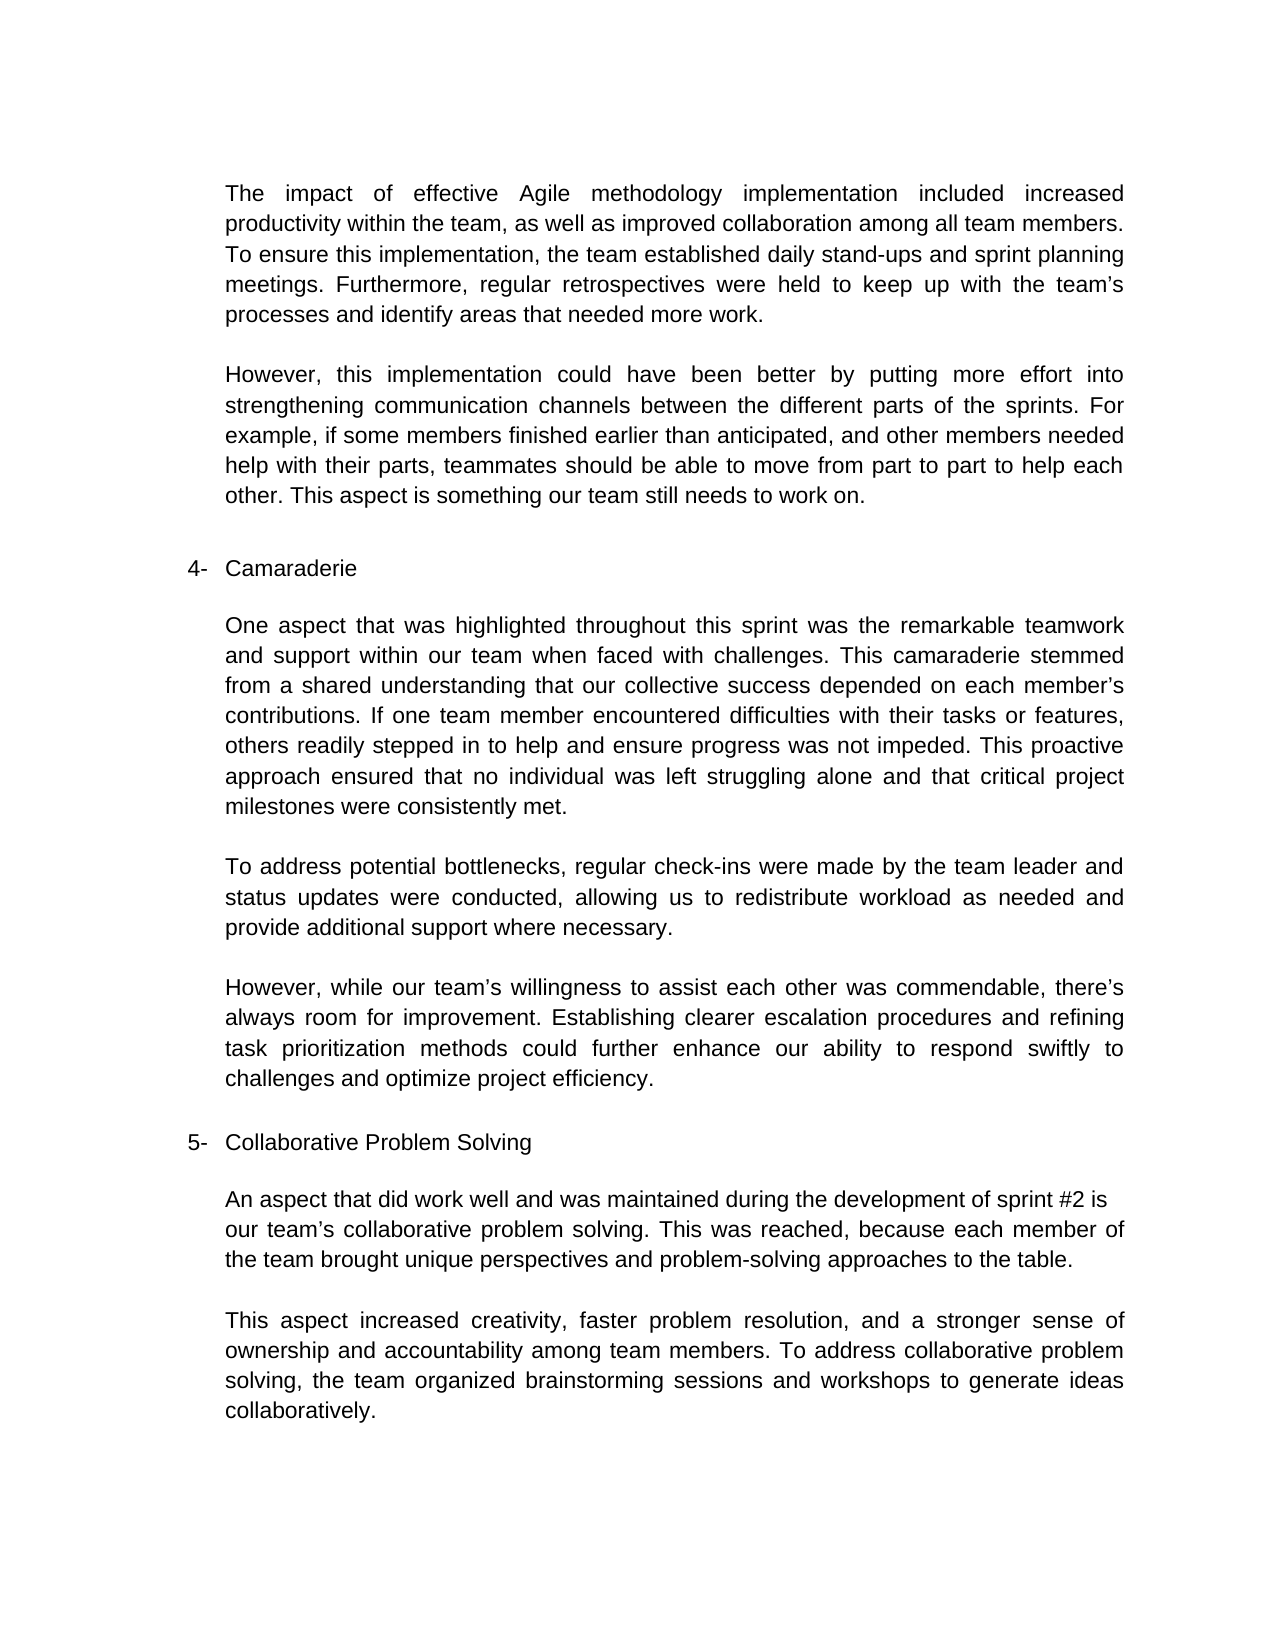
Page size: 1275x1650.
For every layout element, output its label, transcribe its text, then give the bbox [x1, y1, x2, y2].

text An aspect that did work well and was maintained during the development of sprint #2 is [187, 1186, 1125, 1212]
text The impact of effective Agile methodology implementation included increased productivity within the team, as well as improved collaboration among all team members. To ensure this implementation, the team established daily stand-ups and sprint planning meetings. Furthermore, regular retrospectives were held to keep up with the team’s processes and identify areas that needed more work. [225, 180, 1125, 327]
text our team’s collaborative problem solving. This was reached, because each member of the team brought unique perspectives and problem-solving approaches to the table. [225, 1216, 1125, 1273]
text To address potential bottlenecks, regular check-ins were made by the team leader and status updates were conducted, allowing us to redistribute workload as needed and provide additional support where necessary. [225, 853, 1125, 940]
list Collaborative Problem Solving [187, 1129, 1125, 1156]
text This aspect increased creativity, faster problem resolution, and a stronger sense of ownership and accountability among team members. To address collaborative problem solving, the team organized brainstorming sessions and workshops to generate ideas collaboratively. [225, 1307, 1125, 1424]
text However, this implementation could have been better by putting more effort into strengthening communication channels between the different parts of the sprints. For example, if some members finished earlier than anticipated, and other members needed help with their parts, teammates should be able to move from part to part to help each other. This aspect is something our team still needs to work on. [225, 361, 1125, 509]
text One aspect that was highlighted throughout this sprint was the remarkable teamwork and support within our team when faced with challenges. This camaraderie stemmed from a shared understanding that our collective success depended on each member’s contributions. If one team member encountered difficulties with their tasks or features, others readily stepped in to help and ensure progress was not impeded. This proactive approach ensured that no individual was left struggling alone and that critical project milestones were consistently met. [225, 612, 1125, 819]
list Camaraderie [187, 555, 1125, 581]
text However, while our team’s willingness to assist each other was commendable, there’s always room for improvement. Establishing clearer escalation procedures and refining task prioritization methods could further enhance our ability to respond swiftly to challenges and optimize project efficiency. [225, 974, 1125, 1091]
